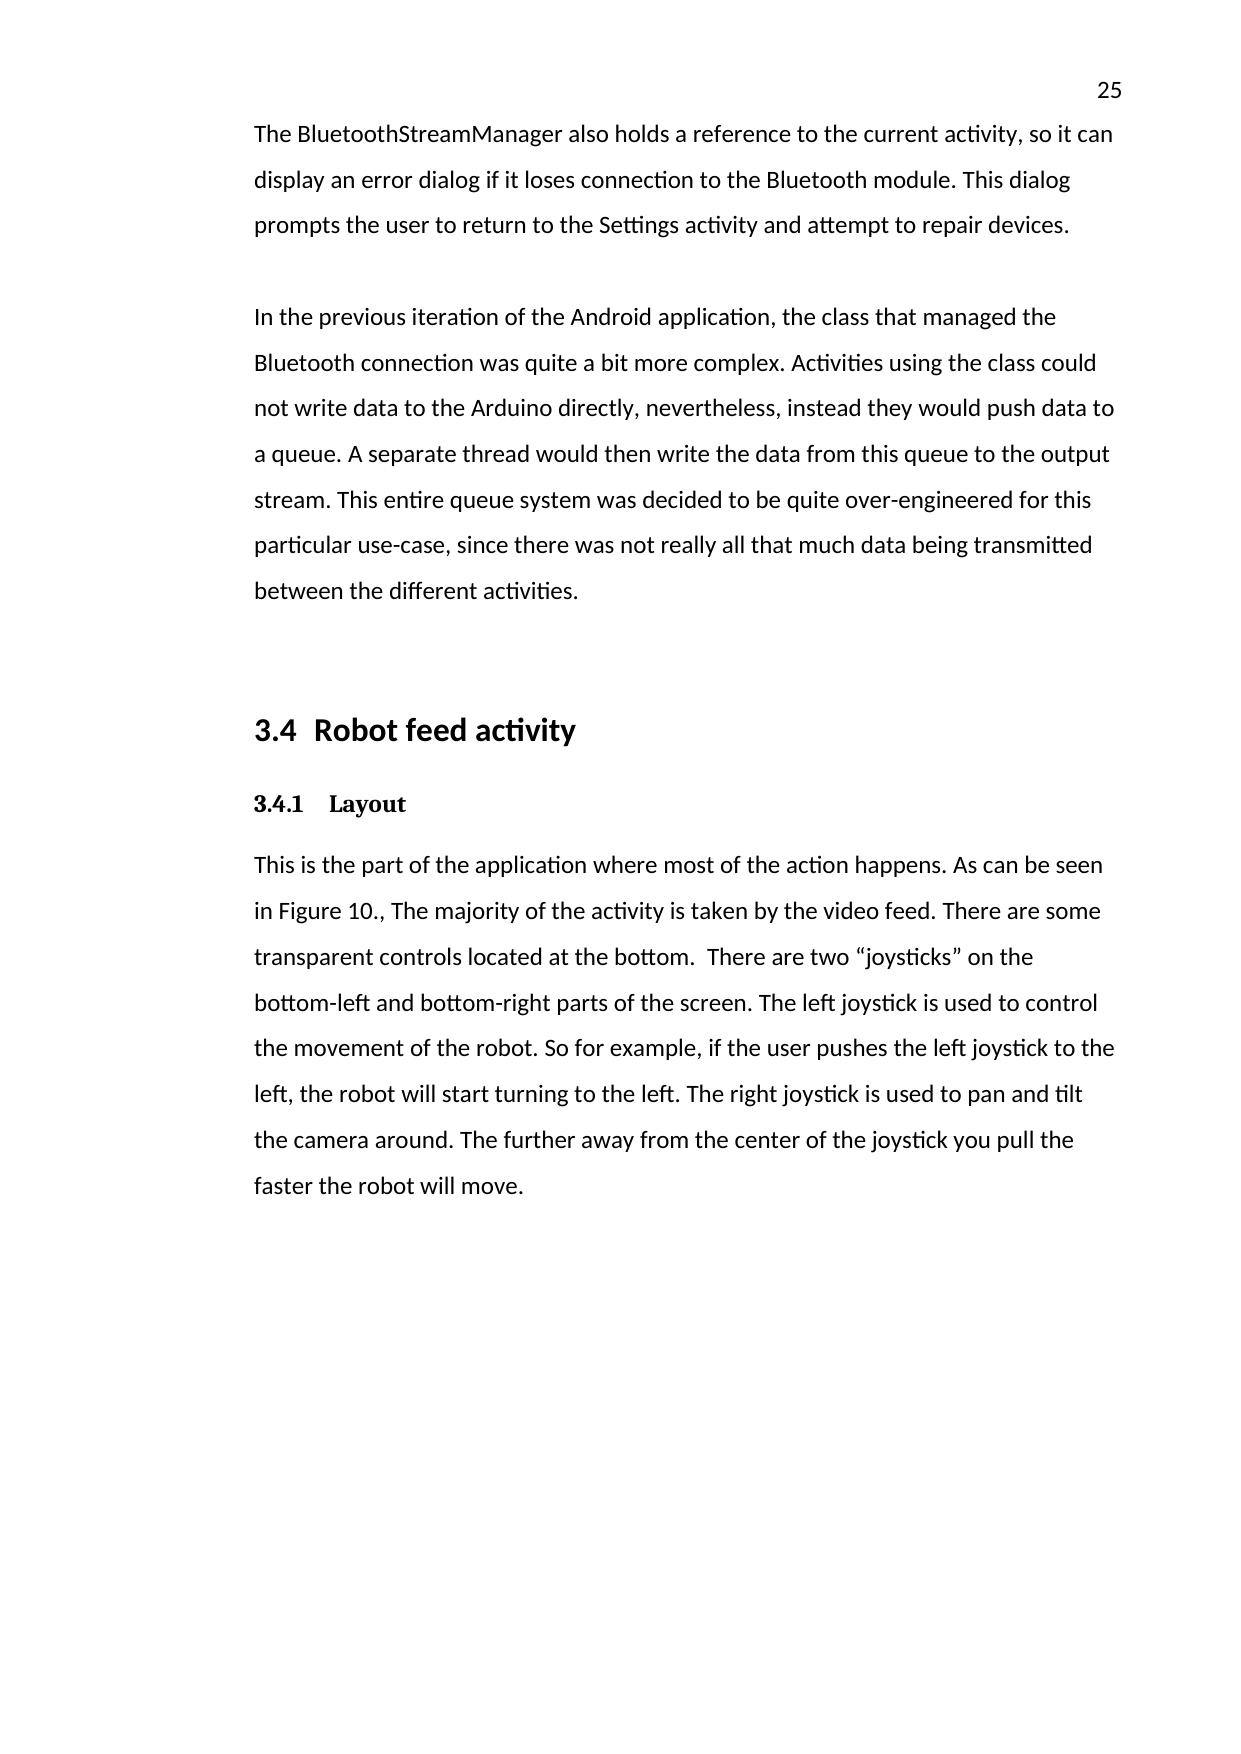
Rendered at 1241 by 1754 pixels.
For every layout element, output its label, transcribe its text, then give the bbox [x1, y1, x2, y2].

subtitle Layout [254, 790, 1122, 819]
text The BluetoothStreamManager also holds a reference to the current activity, so it can display an error dialog if it loses connection to the Bluetooth module. This dialog prompts the user to return to the Settings activity and attempt to repair devices. [254, 118, 1122, 240]
text In the previous iteration of the Android application, the class that managed the Bluetooth connection was quite a bit more complex. Activities using the class could not write data to the Arduino directly, nevertheless, instead they would push data to a queue. A separate thread would then write the data from this queue to the output stream. This entire queue system was decided to be quite over-engineered for this particular use-case, since there was not really all that much data being transmitted between the different activities. [254, 301, 1122, 606]
subtitle Robot feed activity [254, 708, 1122, 749]
text This is the part of the application where most of the action happens. As can be seen in Figure 10., The majority of the activity is taken by the video feed. There are some transparent controls located at the bottom. There are two “joysticks” on the bottom-left and bottom-right parts of the screen. The left joystick is used to control the movement of the robot. So for example, if the user pushes the left joystick to the left, the robot will start turning to the left. The right joystick is used to pan and tilt the camera around. The further away from the center of the joystick you pull the faster the robot will move. [254, 850, 1122, 1200]
